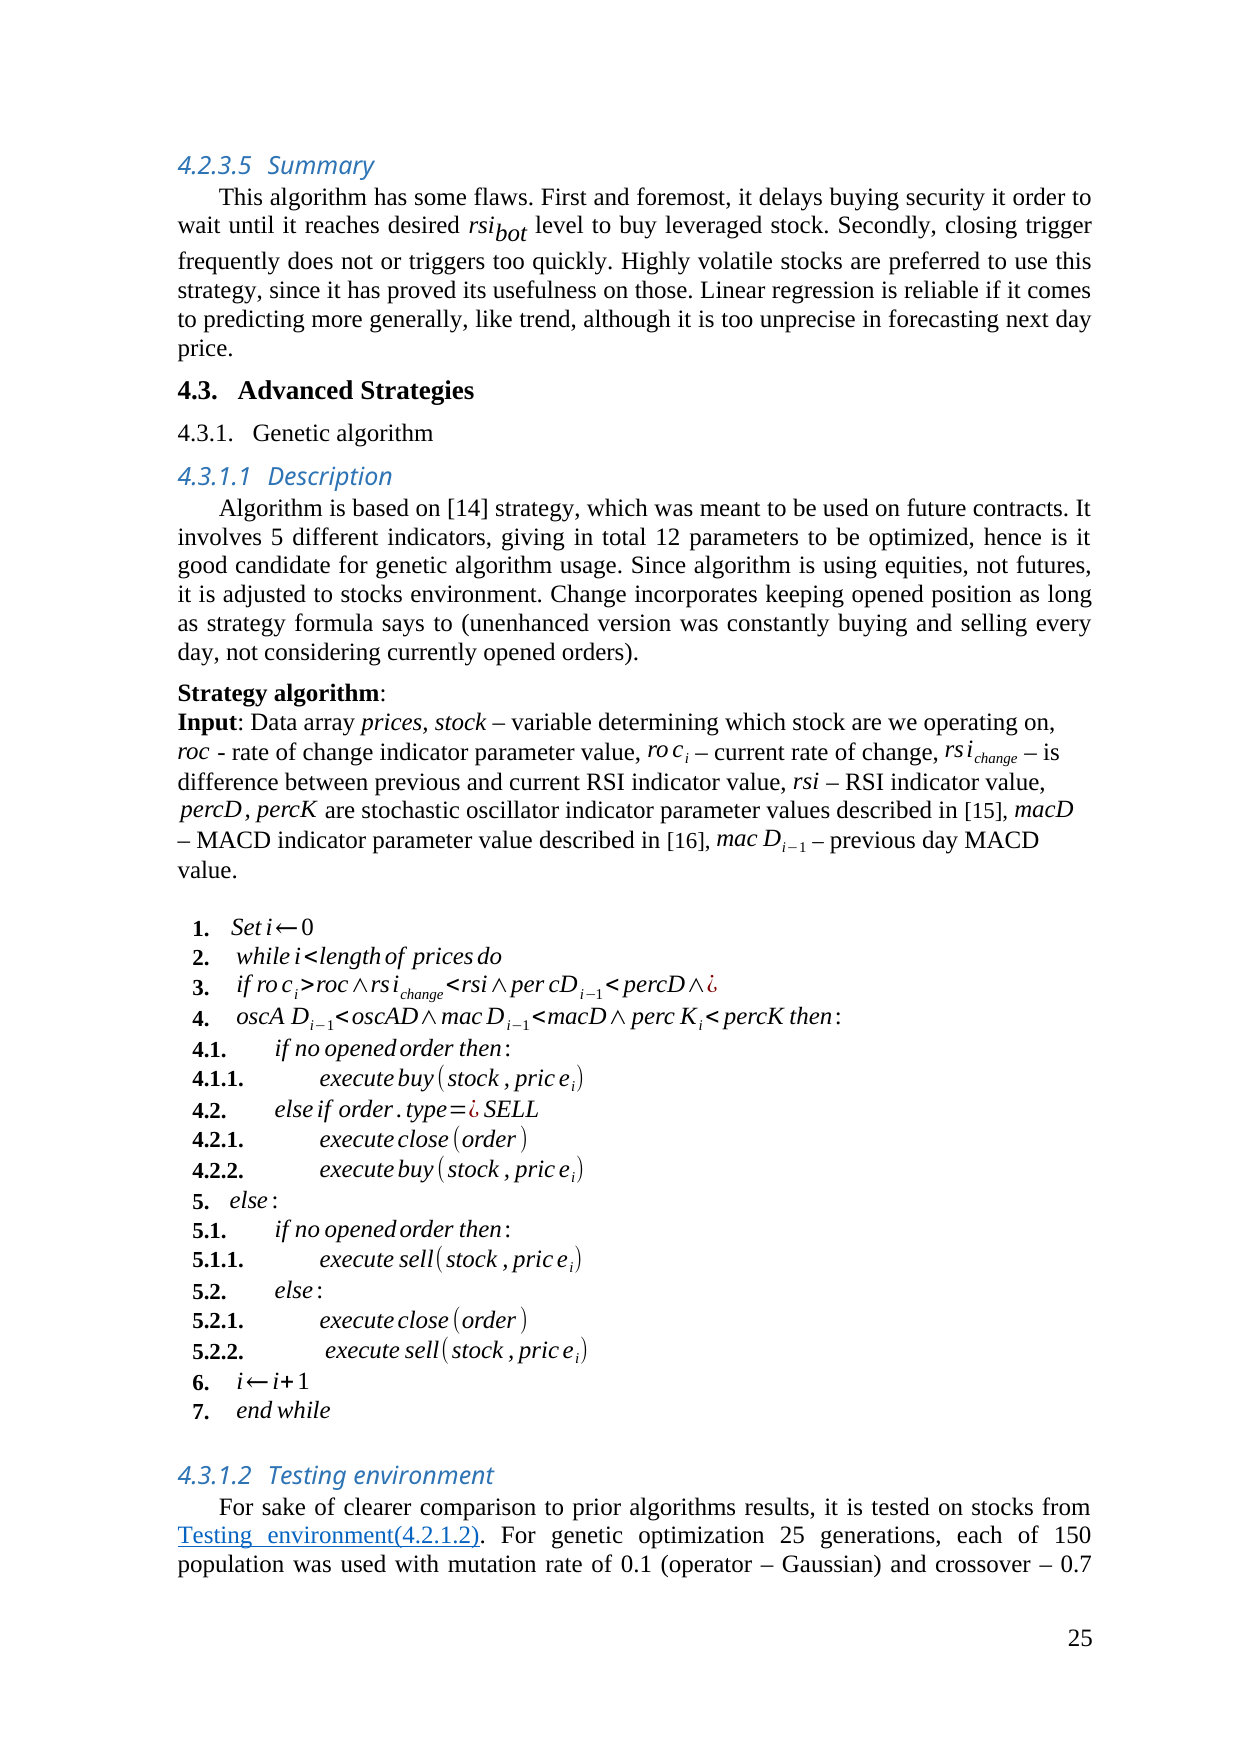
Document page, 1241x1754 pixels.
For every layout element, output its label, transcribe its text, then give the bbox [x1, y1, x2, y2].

subtitle Description [177, 459, 1092, 493]
text This algorithm has some flaws. First and foremost, it delays buying security it order to wait until it reaches desired rsibot level to buy leveraged stock. Secondly, closing trigger frequently does not or triggers too quickly. Highly volatile stocks are preferred to use this strategy, since it has proved its usefulness on those. Linear regression is reliable if it comes to predicting more generally, like trend, although it is too unprecise in forecasting next day price. [177, 182, 1092, 361]
subtitle Testing environment [177, 1458, 1092, 1492]
text Algorithm is based on [14] strategy, which was meant to be used on future contracts. It involves 5 different indicators, giving in total 12 parameters to be optimized, hence is it good candidate for genetic algorithm usage. Since algorithm is using equities, not futures, it is adjusted to stocks environment. Change incorporates keeping opened position as long as strategy formula says to (unenhanced version was constantly buying and selling every day, not considering currently opened orders). [177, 493, 1092, 665]
subtitle Advanced Strategies [177, 374, 1092, 405]
subtitle Genetic algorithm [177, 418, 1092, 446]
text Strategy algorithm: [177, 678, 1092, 707]
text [177, 1492, 1092, 1578]
subtitle Summary [177, 148, 1092, 182]
text Input: Data array prices, stock – variable determining which stock are we operating on, - rate of change indicator parameter value, – current rate of change, – is difference between previous and current RSI indicator value, – RSI indicator value, are stochastic oscillator indicator parameter values described in [15], – MACD indicator parameter value described in [16], – previous day MACD value. [177, 707, 1092, 913]
